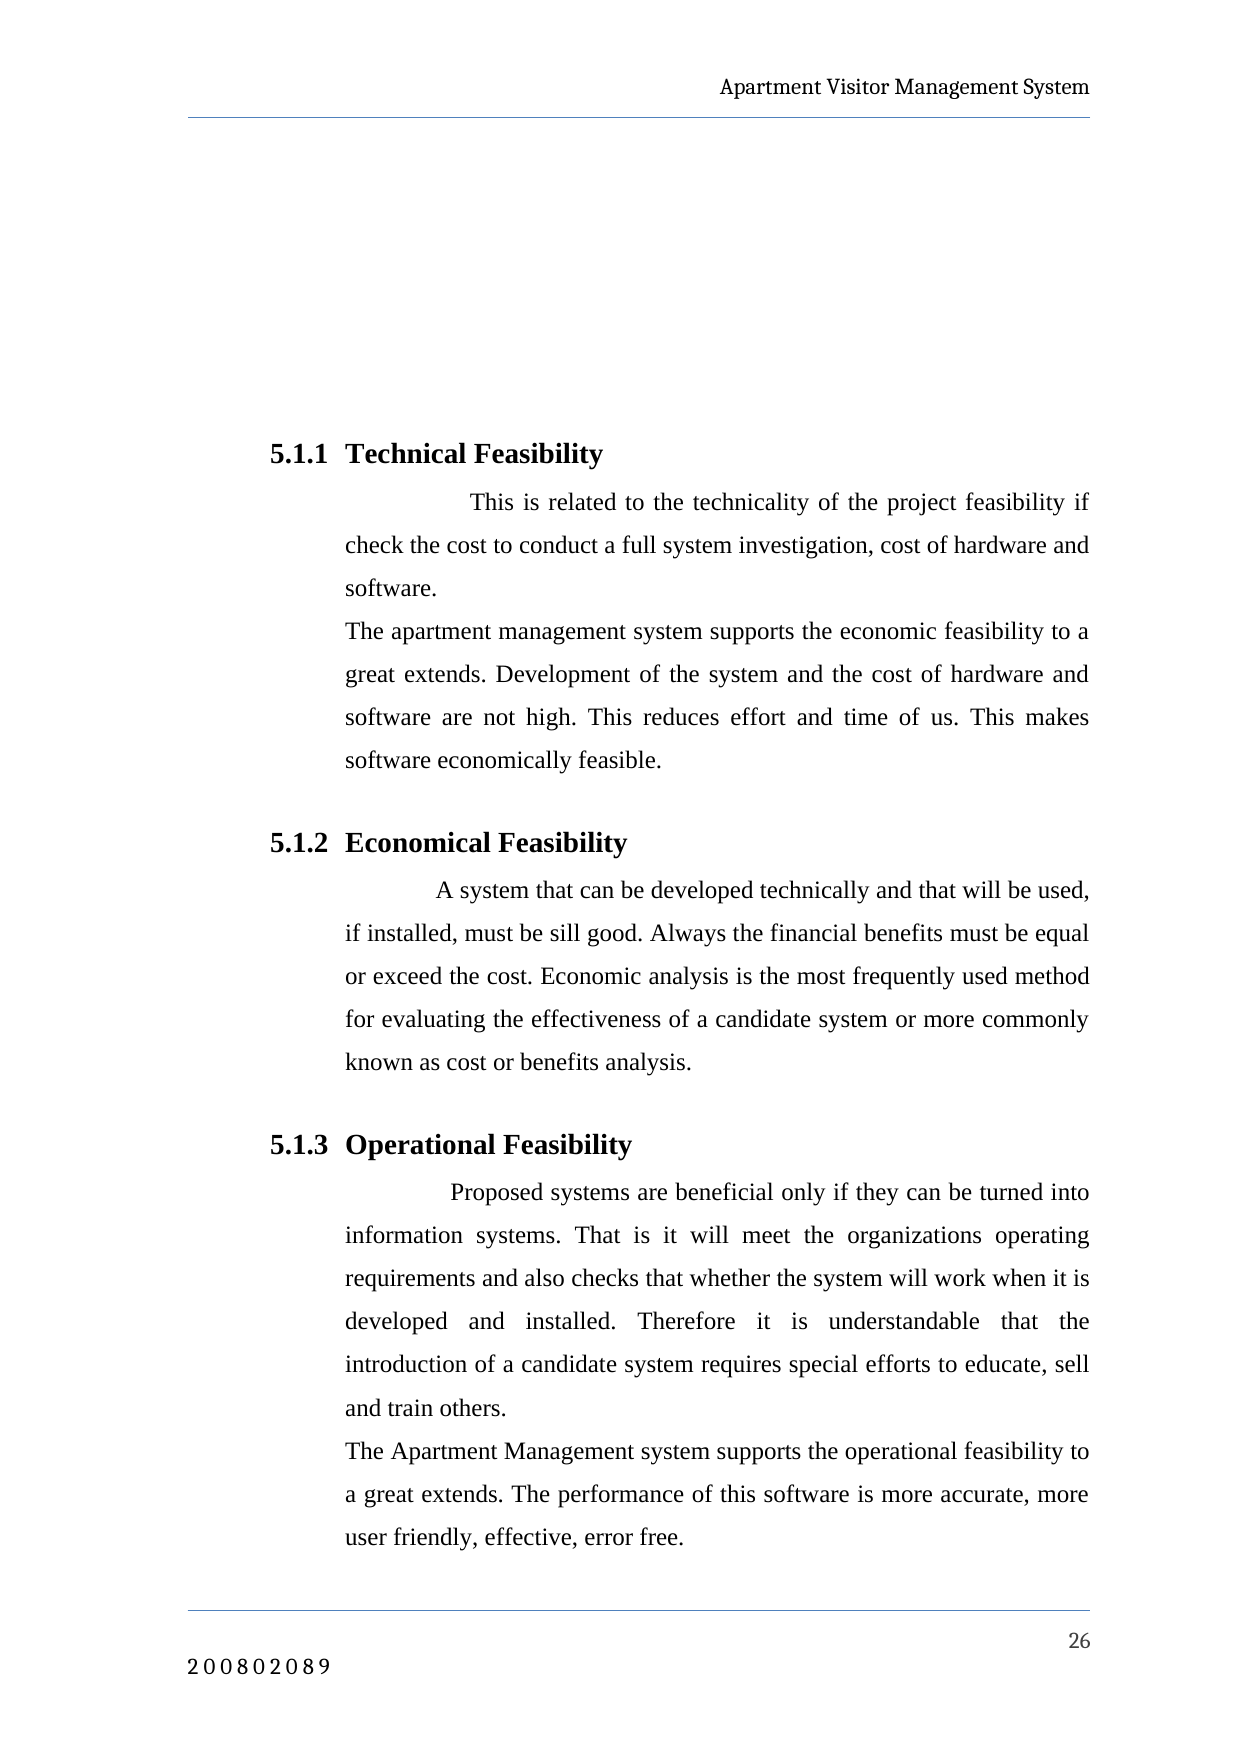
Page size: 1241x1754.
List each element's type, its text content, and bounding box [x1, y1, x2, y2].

list Operational Feasibility [270, 1127, 1090, 1160]
list This is related to the technicality of the project feasibility if check the cost to conduct a full system investigation, cost of hardware and software. [345, 487, 1090, 602]
list The Apartment Management system supports the operational feasibility to a great extends. The performance of this software is more accurate, more user friendly, effective, error free. [345, 1436, 1090, 1551]
list A system that can be developed technically and that will be used, if installed, must be sill good. Always the financial benefits must be equal or exceed the cost. Economic analysis is the most frequently used method for evaluating the effectiveness of a candidate system or more commonly known as cost or benefits analysis. [345, 875, 1090, 1076]
list Proposed systems are beneficial only if they can be turned into information systems. That is it will meet the organizations operating requirements and also checks that whether the system will work when it is developed and installed. Therefore it is understandable that the introduction of a candidate system requires special efforts to educate, sell and train others. [345, 1177, 1090, 1421]
list Technical Feasibility [270, 436, 1090, 470]
list Economical Feasibility [270, 825, 1090, 858]
list The apartment management system supports the economic feasibility to a great extends. Development of the system and the cost of hardware and software are not high. This reduces effort and time of us. This makes software economically feasible. [345, 616, 1090, 774]
